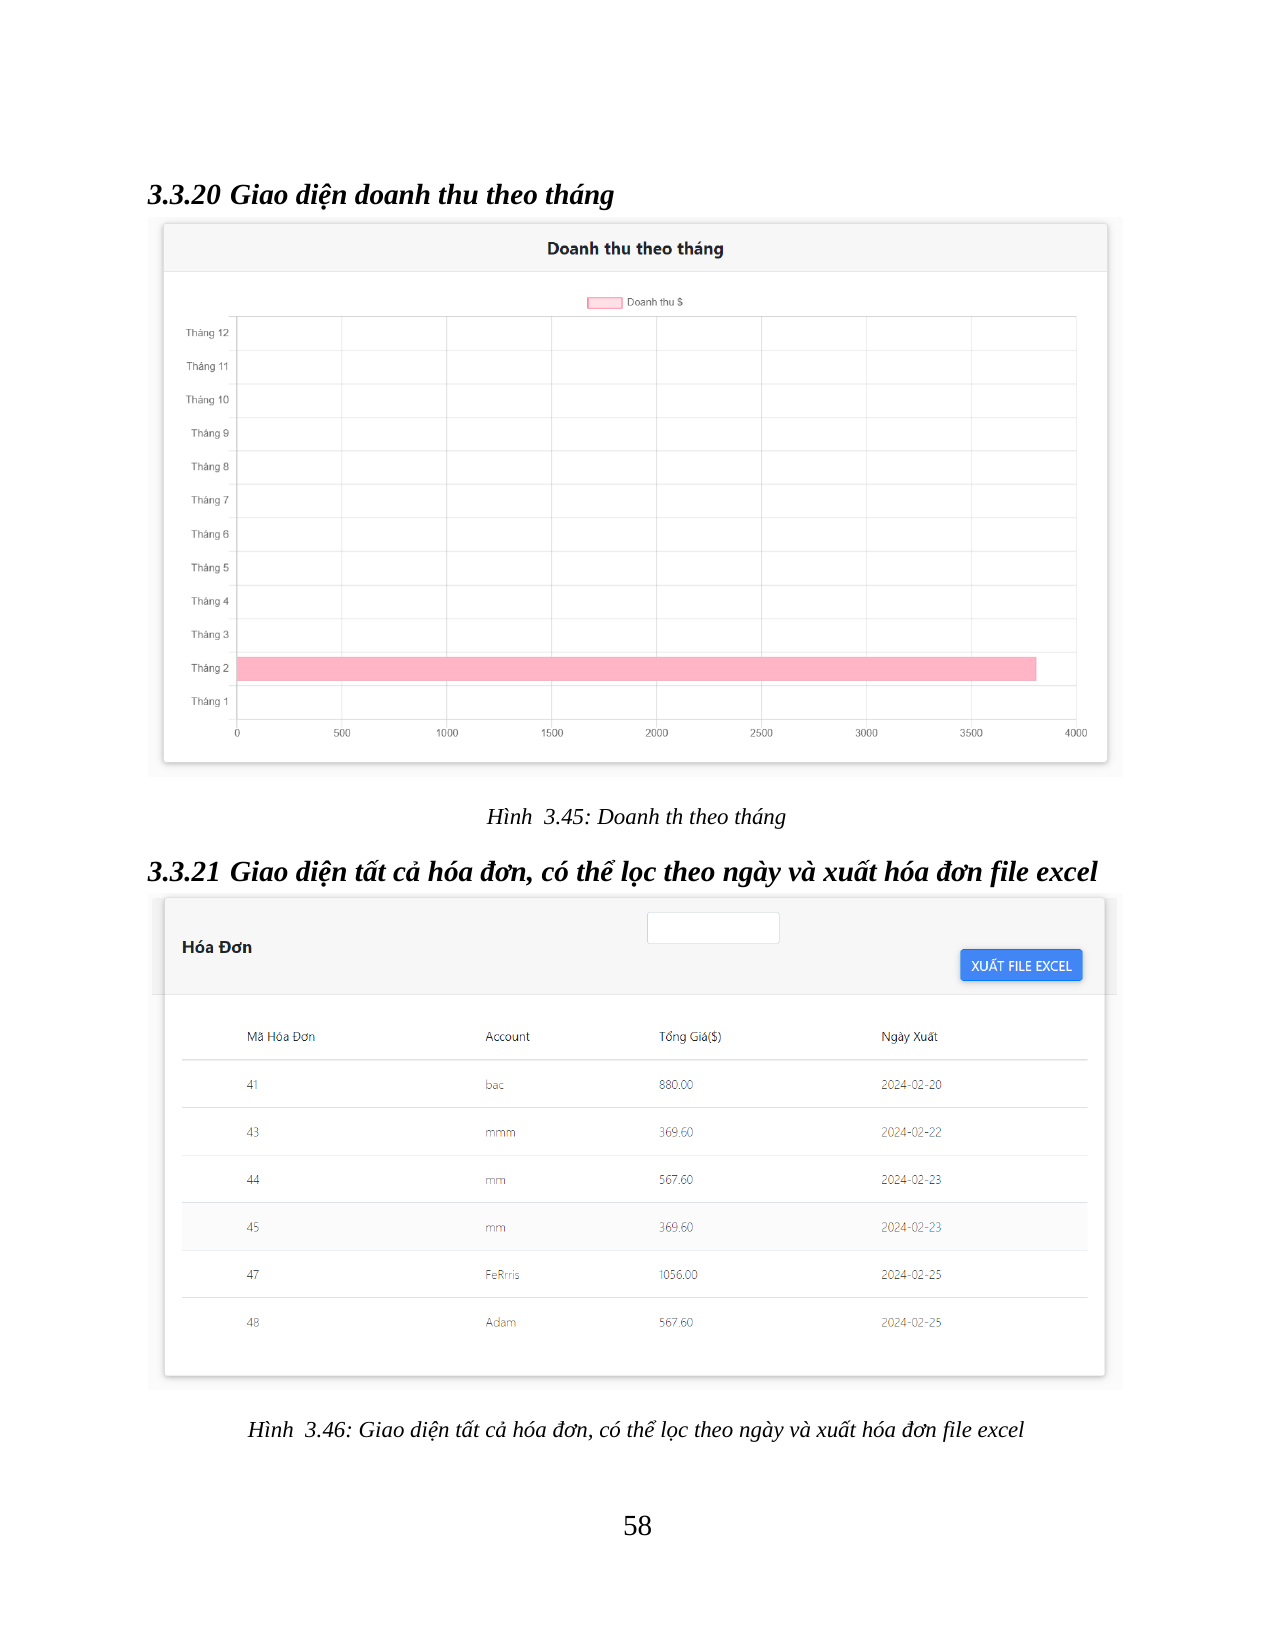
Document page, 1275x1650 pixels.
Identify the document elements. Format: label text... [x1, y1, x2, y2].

picture [147, 893, 1123, 1390]
text Hình 3.46: Giao diện tất cả hóa đơn, có thể lọc theo ngày và xuất hóa đơn file excel [148, 1416, 1127, 1442]
text Hình 3.45: Doanh th theo tháng [148, 803, 1127, 829]
picture [147, 217, 1123, 777]
subtitle Giao diện tất cả hóa đơn, có thể lọc theo ngày và xuất hóa đơn file excel [148, 854, 1127, 888]
subtitle Giao diện doanh thu theo tháng [148, 177, 1127, 211]
